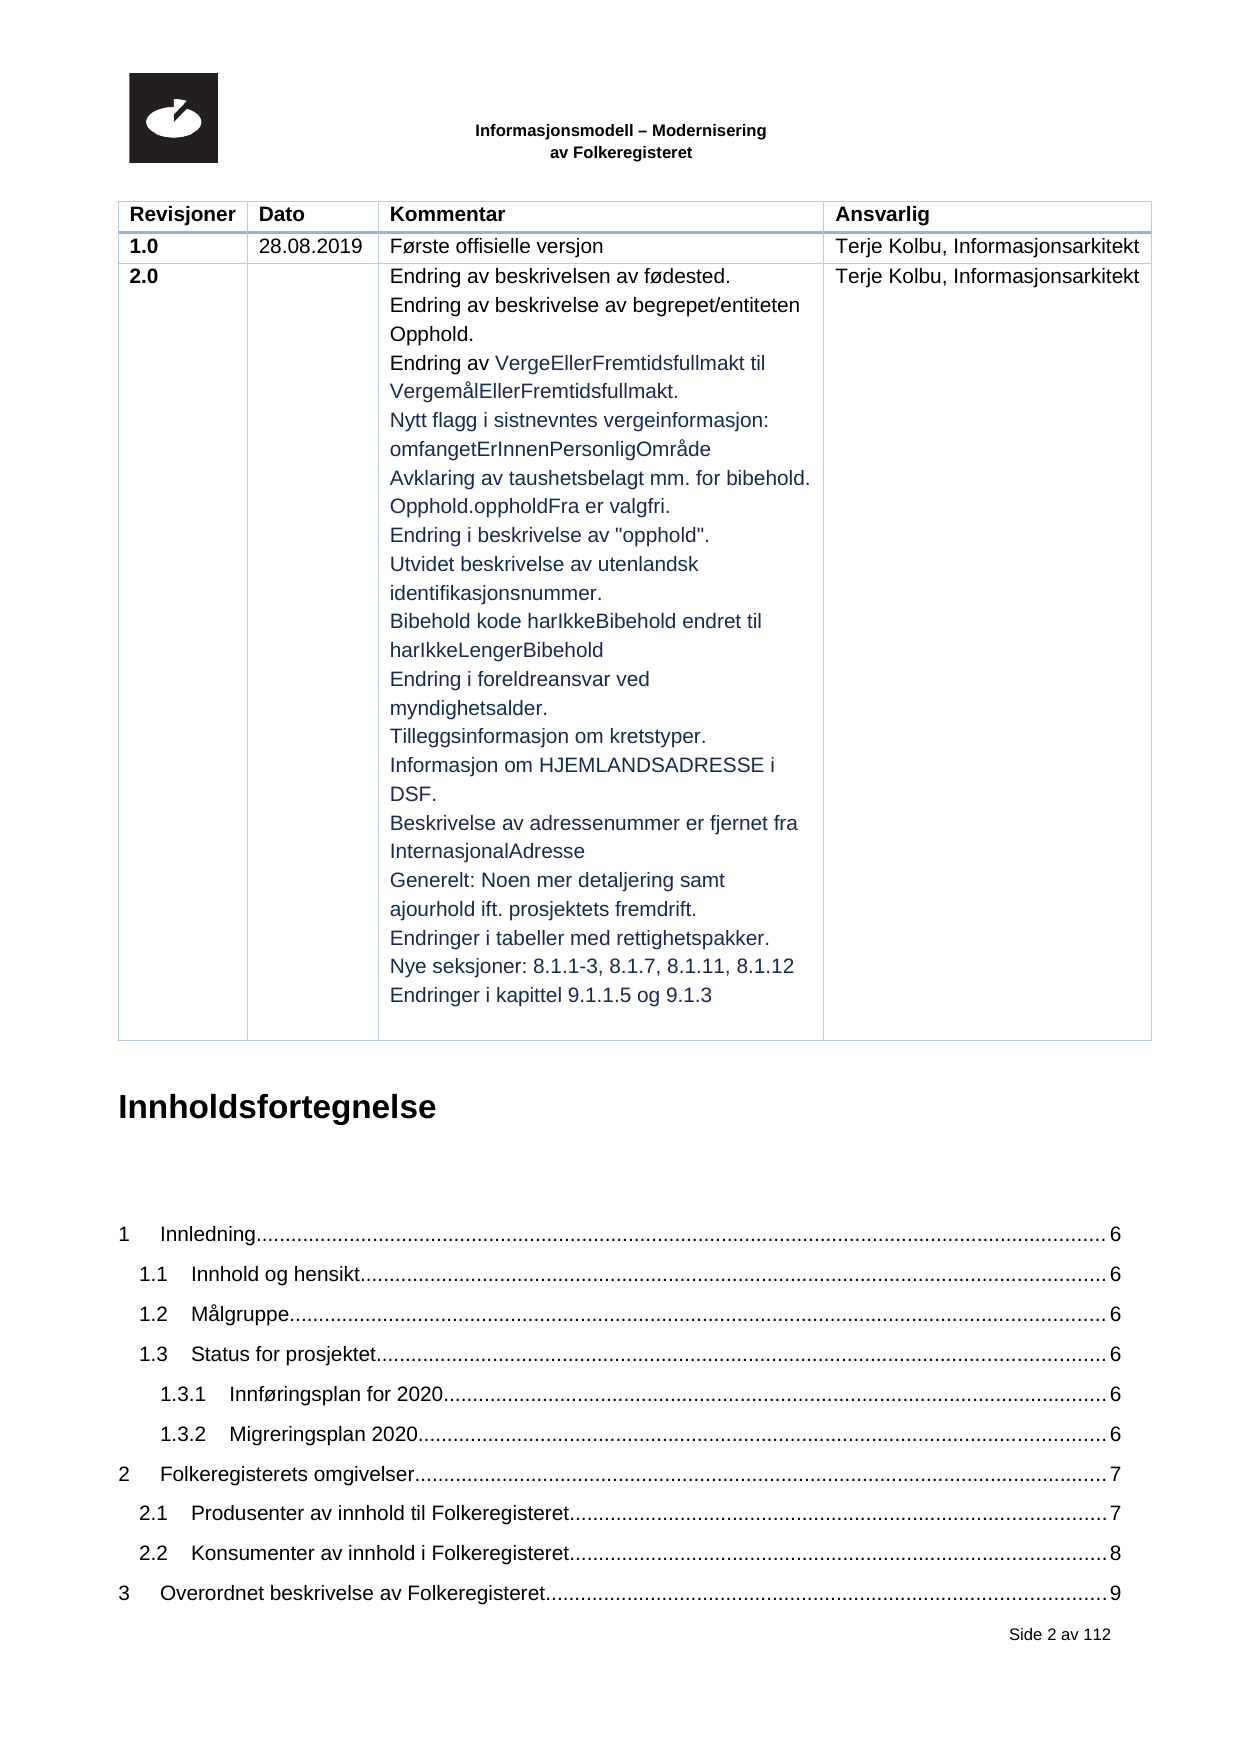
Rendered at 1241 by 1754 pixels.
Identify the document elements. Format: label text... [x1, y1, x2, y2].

table_header Ansvarlig [824, 202, 1151, 231]
table_cell 28.08.2019 [248, 234, 378, 263]
table_cell 1.0 [119, 234, 247, 263]
text Innholdsfortegnelse [118, 1087, 1122, 1126]
table_cell Første offisielle versjon [379, 234, 823, 263]
picture [129, 73, 218, 163]
table_cell Terje Kolbu, Informasjonsarkitekt [824, 234, 1151, 263]
table_header Kommentar [379, 202, 823, 231]
table_cell Endring av beskrivelsen av fødested. Endring av beskrivelse av begrepet/entiteten Opphold. Endring av VergeEllerFremtidsfullmakt til VergemålEllerFremtidsfullmakt. Nytt flagg i sistnevntes vergeinformasjon: omfangetErInnenPersonligOmråde Avklaring av taushetsbelagt mm. for bibehold. Opphold.oppholdFra er valgfri. Endring i beskrivelse av "opphold". Utvidet beskrivelse av utenlandsk identifikasjonsnummer. Bibehold kode harIkkeBibehold endret til harIkkeLengerBibehold Endring i foreldreansvar ved myndighetsalder. Tilleggsinformasjon om kretstyper. Informasjon om HJEMLANDSADRESSE i DSF. Beskrivelse av adressenummer er fjernet fra InternasjonalAdresse Generelt: Noen mer detaljering samt ajourhold ift. prosjektets fremdrift. Endringer i tabeller med rettighetspakker. Nye seksjoner: 8.1.1-3, 8.1.7, 8.1.11, 8.1.12 Endringer i kapittel 9.1.1.5 og 9.1.3 [379, 264, 823, 1040]
table_cell Terje Kolbu, Informasjonsarkitekt [824, 264, 1151, 1040]
table_cell [248, 264, 378, 1040]
table_header Dato [248, 202, 378, 231]
table_cell 2.0 [119, 264, 247, 1040]
table_header Revisjoner [119, 202, 247, 231]
